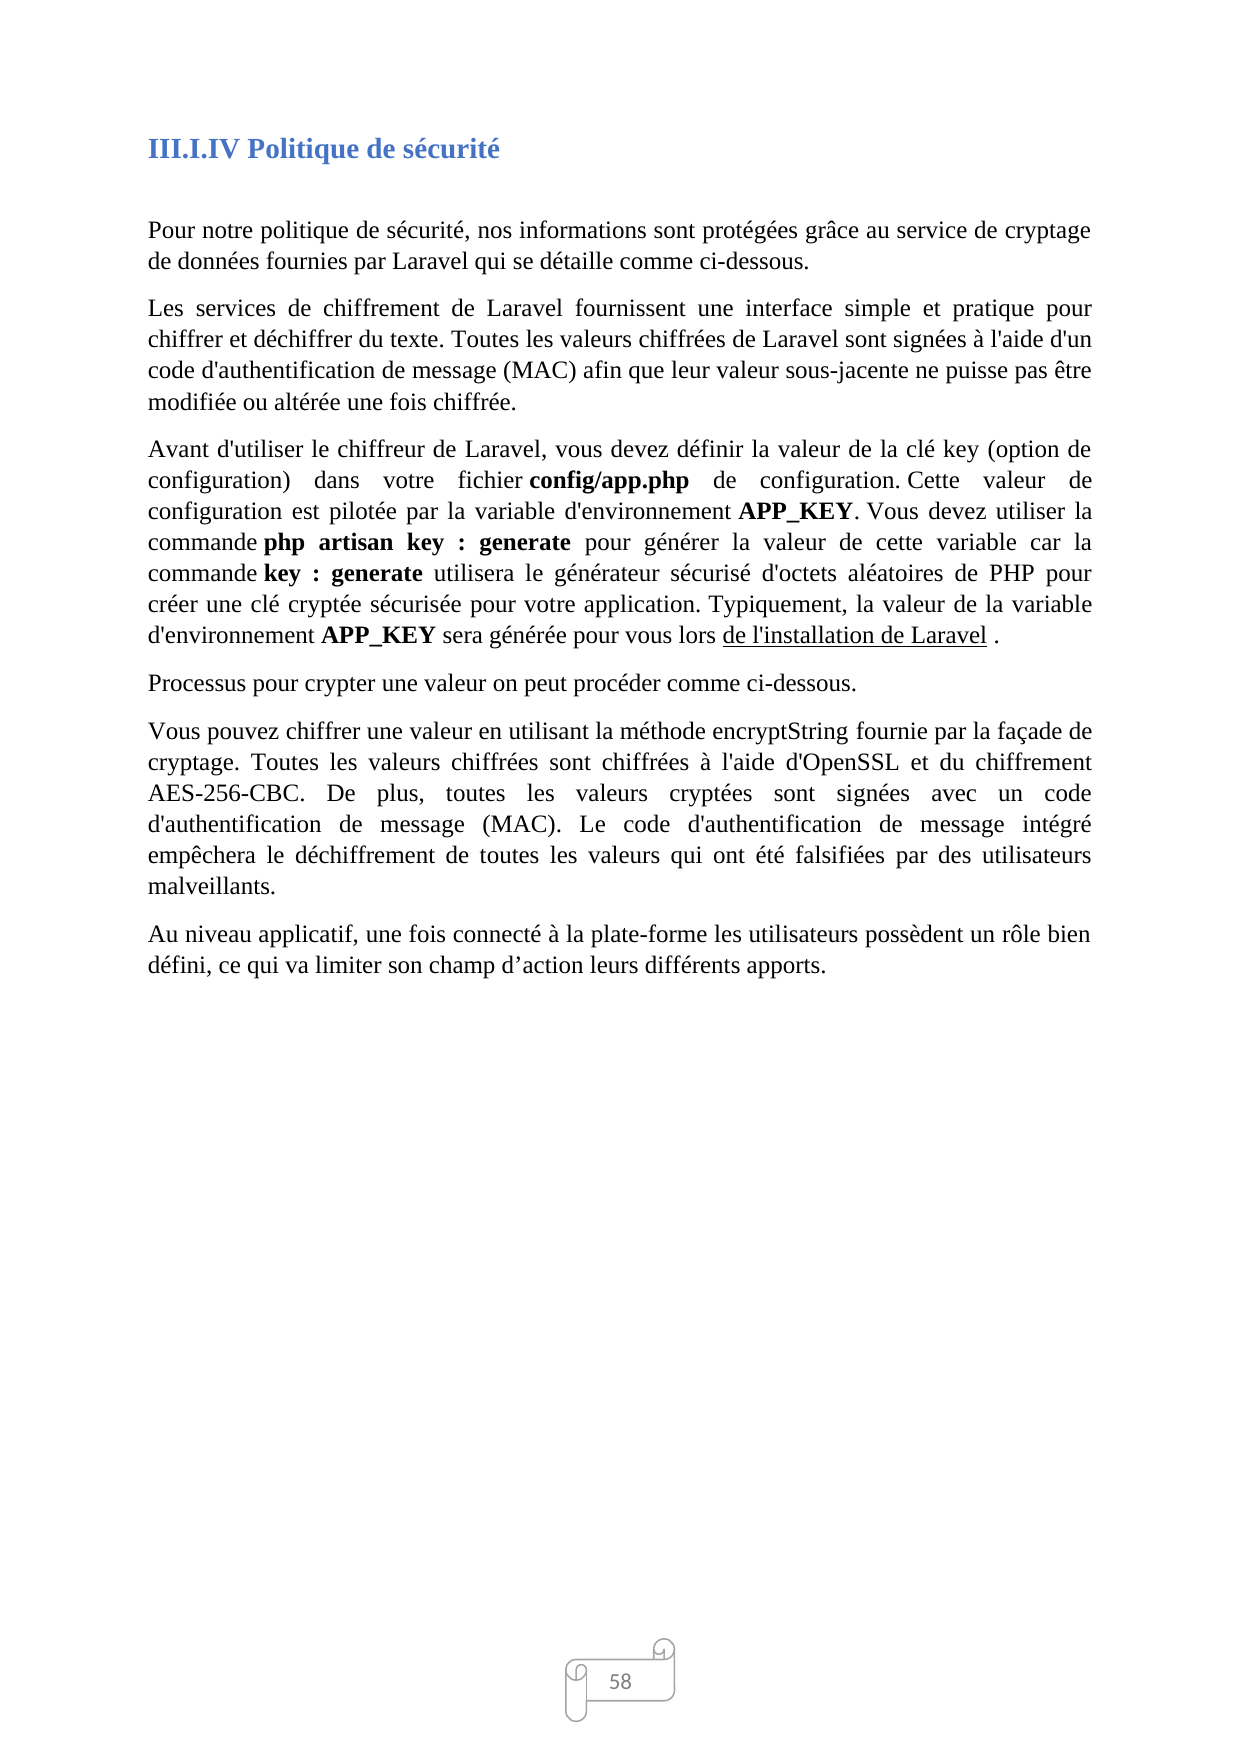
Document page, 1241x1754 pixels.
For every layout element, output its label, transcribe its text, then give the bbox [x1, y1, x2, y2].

text Au niveau applicatif, une fois connecté à la plate-forme les utilisateurs possèdent un rôle bien défini, ce qui va limiter son champ d’action leurs différents apports. [148, 919, 1093, 979]
text Pour notre politique de sécurité, nos informations sont protégées grâce au service de cryptage de données fournies par Laravel qui se détaille comme ci-dessous. [148, 215, 1093, 274]
text Avant d'utiliser le chiffreur de Laravel, vous devez définir la valeur de la clé key (option de configuration) dans votre fichier config/app.php de configuration. Cette valeur de configuration est pilotée par la variable d'environnement APP_KEY. Vous devez utiliser la commande php artisan key : generate pour générer la valeur de cette variable car la commande key : generate utilisera le générateur sécurisé d'octets aléatoires de PHP pour créer une clé cryptée sécurisée pour votre application. Typiquement, la valeur de la variable d'environnement APP_KEY sera générée pour vous lors de l'installation de Laravel . [148, 434, 1093, 649]
text Les services de chiffrement de Laravel fournissent une interface simple et pratique pour chiffrer et déchiffrer du texte. Toutes les valeurs chiffrées de Laravel sont signées à l'aide d'un code d'authentification de message (MAC) afin que leur valeur sous-jacente ne puisse pas être modifiée ou altérée une fois chiffrée. [148, 293, 1093, 415]
text Vous pouvez chiffrer une valeur en utilisant la méthode encryptString fournie par la façade de cryptage. Toutes les valeurs chiffrées sont chiffrées à l'aide d'OpenSSL et du chiffrement AES-256-CBC. De plus, toutes les valeurs cryptées sont signées avec un code d'authentification de message (MAC). Le code d'authentification de message intégré empêchera le déchiffrement de toutes les valeurs qui ont été falsifiées par des utilisateurs malveillants. [148, 716, 1093, 900]
subtitle III.I.IV Politique de sécurité [148, 131, 1093, 165]
text Processus pour crypter une valeur on peut procéder comme ci-dessous. [148, 668, 1093, 697]
